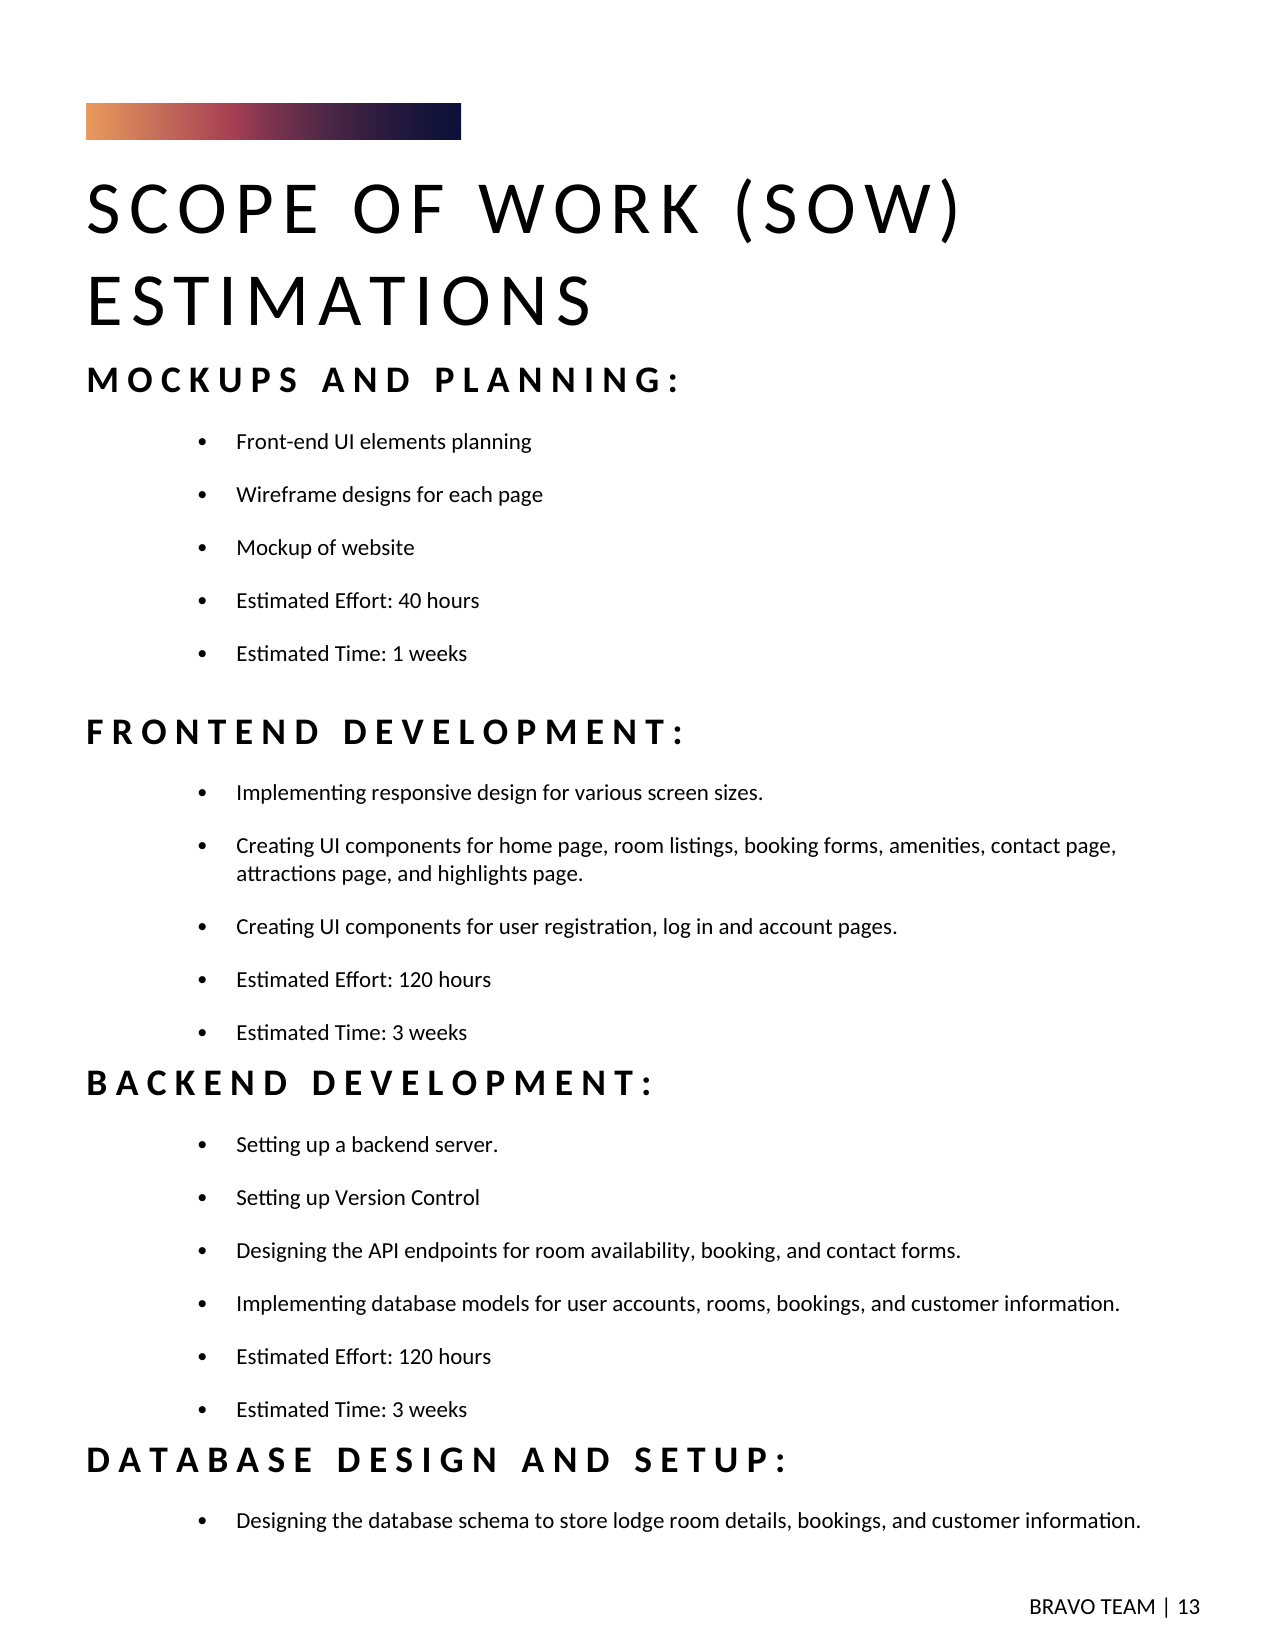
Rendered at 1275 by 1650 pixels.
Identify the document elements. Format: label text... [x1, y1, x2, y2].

table_cell SCOPE OF WORK (SOW) ESTIMATIONS Mockups and planning: Front-end UI elements planning Wireframe designs for each page Mockup of website Estimated Effort: 40 hours Estimated Time: 1 weeks [75, 148, 1200, 695]
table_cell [75, 695, 1200, 1534]
table_header [75, 103, 1200, 148]
picture [86, 103, 462, 140]
